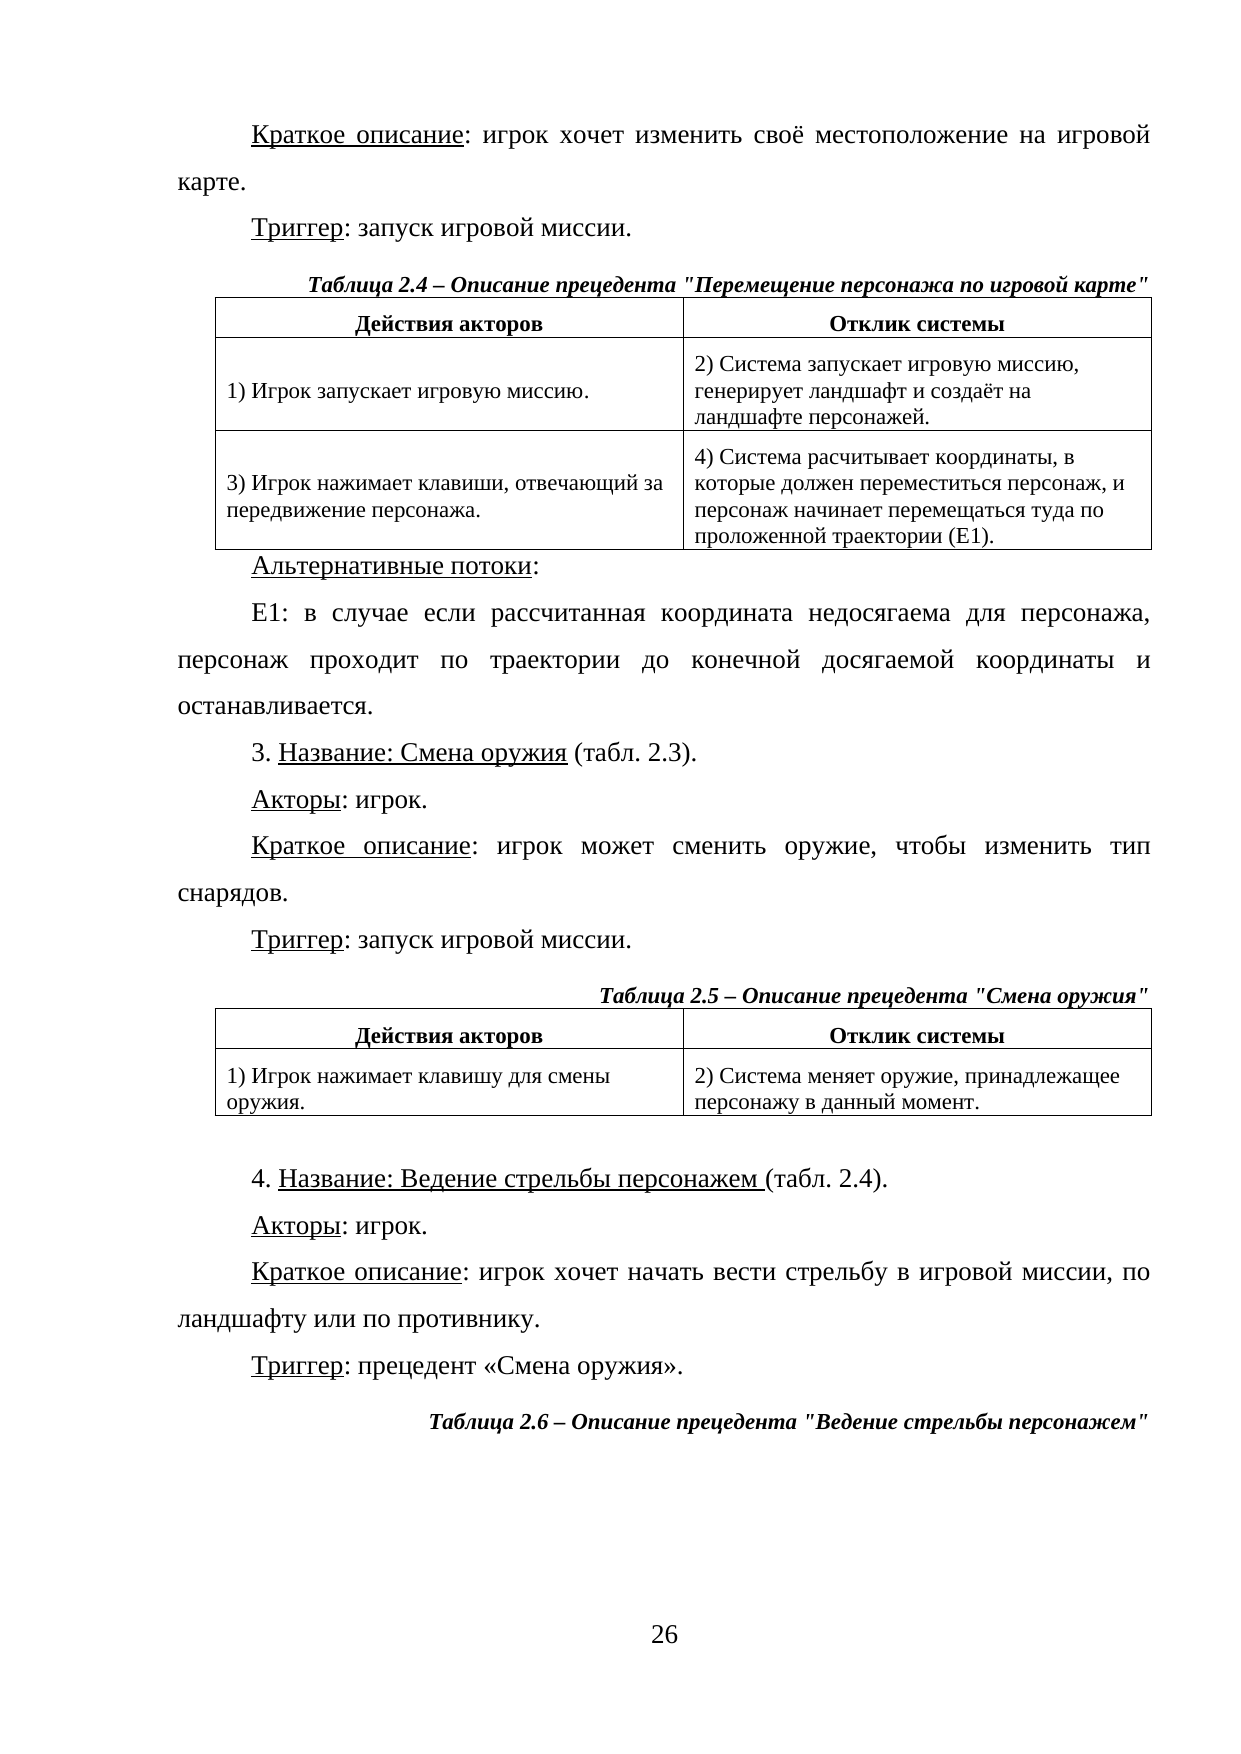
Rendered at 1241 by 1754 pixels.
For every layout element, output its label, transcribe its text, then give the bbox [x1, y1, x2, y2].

table_header Отклик системы [684, 1009, 1151, 1048]
table_cell 2) Система запускает игровую миссию, генерирует ландшафт и создаёт на ландшафте персонажей. [684, 338, 1151, 429]
table_cell 3) Игрок нажимает клавиши, отвечающий за передвижение персонажа. [216, 431, 683, 548]
text 4. Название: Ведение стрельбы персонажем (табл. 2.4). [177, 1162, 1152, 1193]
text Акторы: игрок. [177, 1209, 1152, 1240]
text E1: в случае если рассчитанная координата недосягаема для персонажа, персонаж проходит по траектории до конечной досягаемой координаты и останавливается. [177, 596, 1152, 721]
table_cell 2) Система меняет оружие, принадлежащее персонажу в данный момент. [684, 1049, 1151, 1114]
table_header Отклик системы [684, 298, 1151, 337]
text Триггер: прецедент «Смена оружия». [177, 1349, 1152, 1380]
text Триггер: запуск игровой миссии. [177, 923, 1152, 954]
text Краткое описание: игрок может сменить оружие, чтобы изменить тип снарядов. [177, 829, 1152, 907]
text 3. Название: Смена оружия (табл. 2.3). [177, 736, 1152, 767]
table_cell 1) Игрок запускает игровую миссию. [216, 338, 683, 429]
text Краткое описание: игрок хочет начать вести стрельбу в игровой миссии, по ландшафту или по противнику. [177, 1256, 1152, 1333]
table_cell 1) Игрок нажимает клавишу для смены оружия. [216, 1049, 683, 1114]
text Триггер: запуск игровой миссии. [177, 211, 1152, 243]
table_header Действия акторов [216, 298, 683, 337]
table_header Действия акторов [216, 1009, 683, 1048]
table_cell 4) Система расчитывает координаты, в которые должен переместиться персонаж, и персонаж начинает перемещаться туда по проложенной траектории (Е1). [684, 431, 1151, 548]
text Краткое описание: игрок хочет изменить своё местоположение на игровой карте. [177, 118, 1152, 196]
text Альтернативные потоки: [177, 549, 1152, 581]
text Акторы: игрок. [177, 783, 1152, 814]
